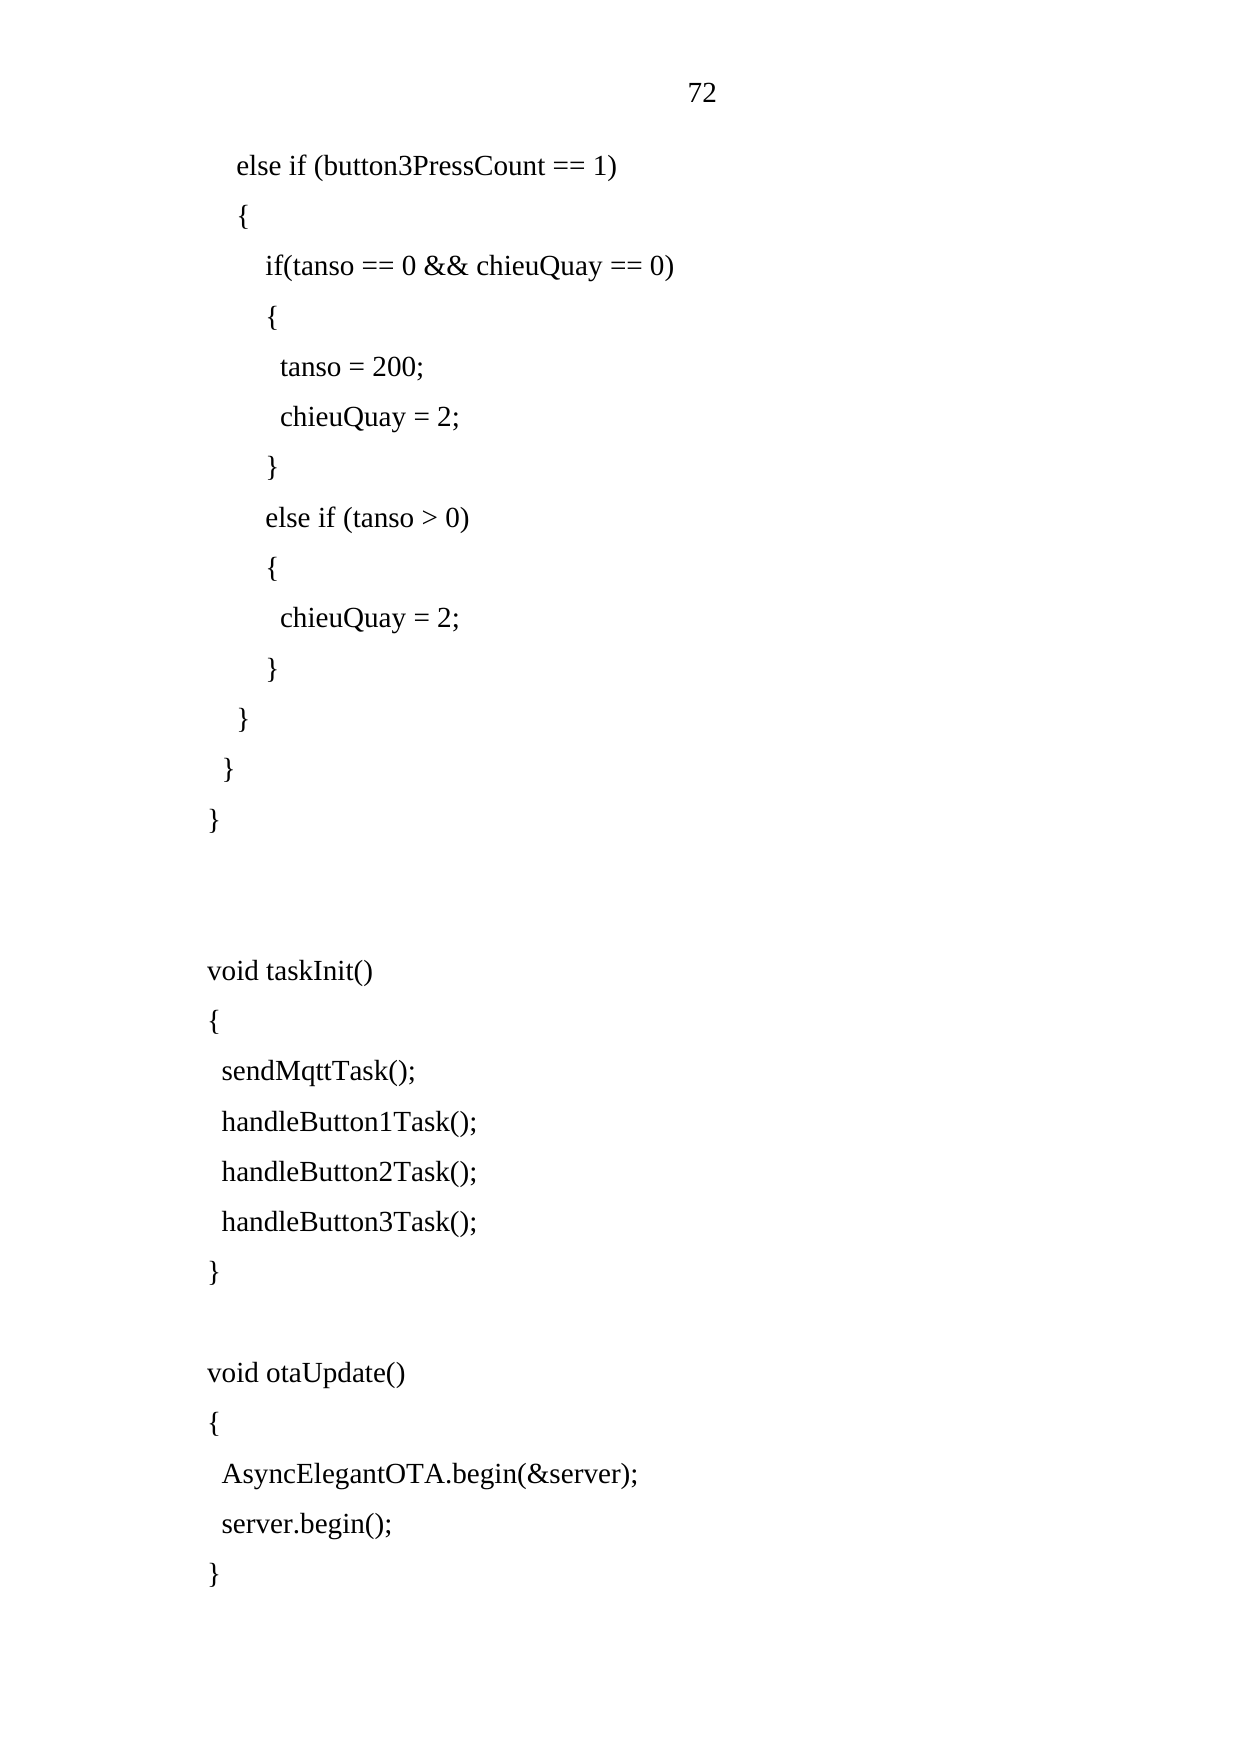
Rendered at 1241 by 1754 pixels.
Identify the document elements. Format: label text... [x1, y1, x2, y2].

text else if (tanso > 0) [207, 500, 1122, 533]
text { [207, 299, 1122, 332]
text if(tanso == 0 && chieuQuay == 0) [207, 248, 1122, 282]
text { [207, 1406, 1122, 1439]
text } [207, 1254, 1122, 1288]
text { [207, 1003, 1122, 1037]
text void taskInit() [207, 953, 1122, 986]
text handleButton2Task(); [207, 1154, 1122, 1187]
text tanso = 200; [207, 349, 1122, 382]
text } [207, 751, 1122, 785]
text handleButton1Task(); [207, 1104, 1122, 1137]
text chieuQuay = 2; [207, 601, 1122, 634]
text } [207, 651, 1122, 684]
text AsyncElegantOTA.begin(&server); [207, 1456, 1122, 1489]
text else if (button3PressCount == 1) [207, 148, 1122, 181]
text } [207, 701, 1122, 735]
text } [207, 449, 1122, 483]
text chieuQuay = 2; [207, 399, 1122, 433]
text server.begin(); [207, 1506, 1122, 1540]
text void otaUpdate() [207, 1355, 1122, 1389]
text sendMqttTask(); [207, 1053, 1122, 1087]
text { [207, 550, 1122, 584]
text } [207, 1556, 1122, 1590]
text } [207, 802, 1122, 835]
text handleButton3Task(); [207, 1204, 1122, 1238]
text { [207, 198, 1122, 232]
